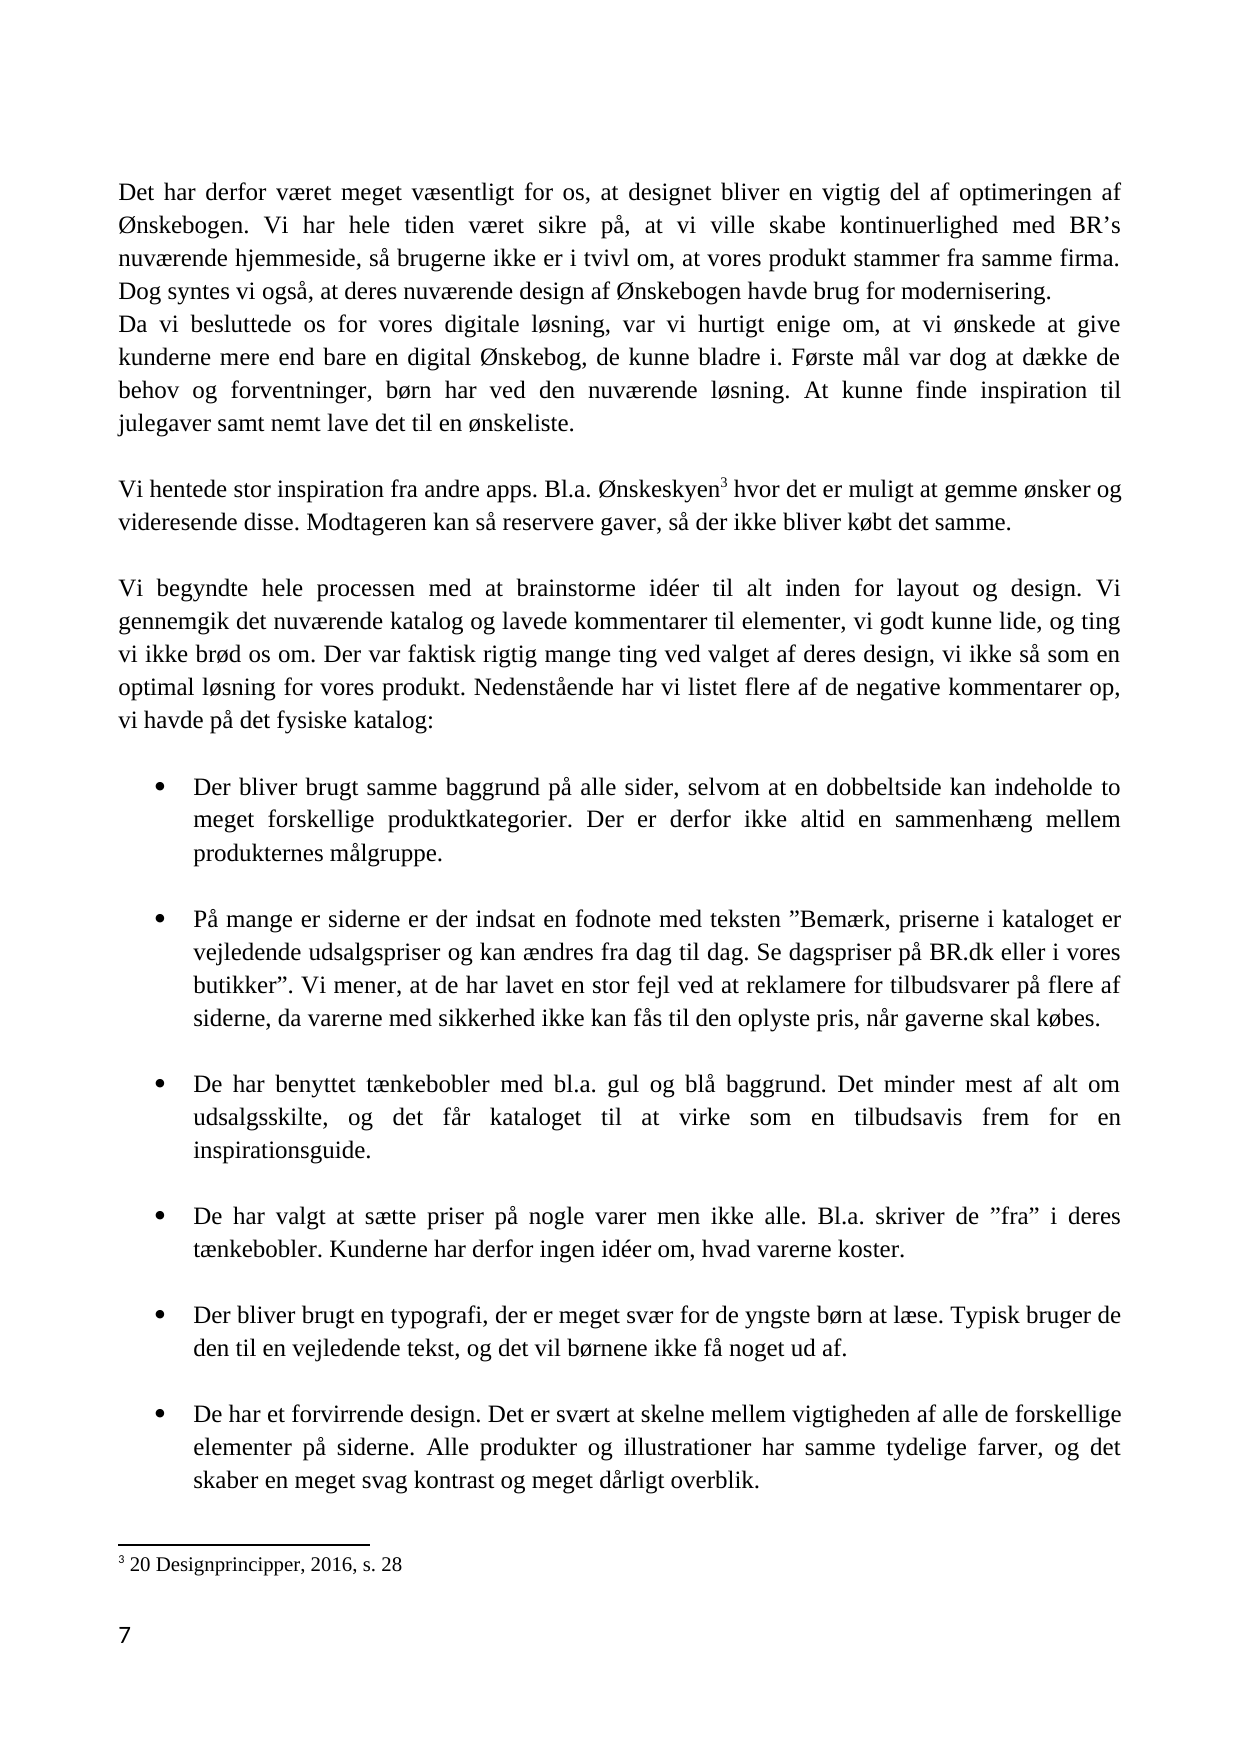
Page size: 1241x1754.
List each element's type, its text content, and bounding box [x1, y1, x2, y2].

list De har valgt at sætte priser på nogle varer men ikke alle. Bl.a. skriver de ”fra” i deres tænkebobler. Kunderne har derfor ingen idéer om, hvad varerne koster. [156, 1201, 1122, 1263]
list De har et forvirrende design. Det er svært at skelne mellem vigtigheden af alle de forskellige elementer på siderne. Alle produkter og illustrationer har samme tydelige farver, og det skaber en meget svag kontrast og meget dårligt overblik. [156, 1399, 1122, 1494]
text Da vi besluttede os for vores digitale løsning, var vi hurtigt enige om, at vi ønskede at give kunderne mere end bare en digital Ønskebog, de kunne bladre i. Første mål var dog at dække de behov og forventninger, børn har ved den nuværende løsning. At kunne finde inspiration til julegaver samt nemt lave det til en ønskeliste. [118, 309, 1122, 437]
text Vi hentede stor inspiration fra andre apps. Bl.a. Ønskeskyen hvor det er muligt at gemme ønsker og videresende disse. Modtageren kan så reservere gaver, så der ikke bliver købt det samme. [118, 474, 1122, 536]
list De har benyttet tænkebobler med bl.a. gul og blå baggrund. Det minder mest af alt om udsalgsskilte, og det får kataloget til at virke som en tilbudsavis frem for en inspirationsguide. [156, 1069, 1122, 1163]
text Vi begyndte hele processen med at brainstorme idéer til alt inden for layout og design. Vi gennemgik det nuværende katalog og lavede kommentarer til elementer, vi godt kunne lide, og ting vi ikke brød os om. Der var faktisk rigtig mange ting ved valget af deres design, vi ikke så som en optimal løsning for vores produkt. Nedenstående har vi listet flere af de negative kommentarer op, vi havde på det fysiske katalog: [118, 573, 1122, 734]
list Der bliver brugt en typografi, der er meget svær for de yngste børn at læse. Typisk bruger de den til en vejledende tekst, og det vil børnene ikke få noget ud af. [156, 1300, 1122, 1362]
list Der bliver brugt samme baggrund på alle sider, selvom at en dobbeltside kan indeholde to meget forskellige produktkategorier. Der er derfor ikke altid en sammenhæng mellem produkternes målgruppe. [156, 772, 1122, 866]
text Det har derfor været meget væsentligt for os, at designet bliver en vigtig del af optimeringen af Ønskebogen. Vi har hele tiden været sikre på, at vi ville skabe kontinuerlighed med BR’s nuværende hjemmeside, så brugerne ikke er i tvivl om, at vores produkt stammer fra samme firma. Dog syntes vi også, at deres nuværende design af Ønskebogen havde brug for modernisering. [118, 177, 1122, 305]
list På mange er siderne er der indsat en fodnote med teksten ”Bemærk, priserne i kataloget er vejledende udsalgspriser og kan ændres fra dag til dag. Se dagspriser på BR.dk eller i vores butikker”. Vi mener, at de har lavet en stor fejl ved at reklamere for tilbudsvarer på flere af siderne, da varerne med sikkerhed ikke kan fås til den oplyste pris, når gaverne skal købes. [156, 904, 1122, 1031]
